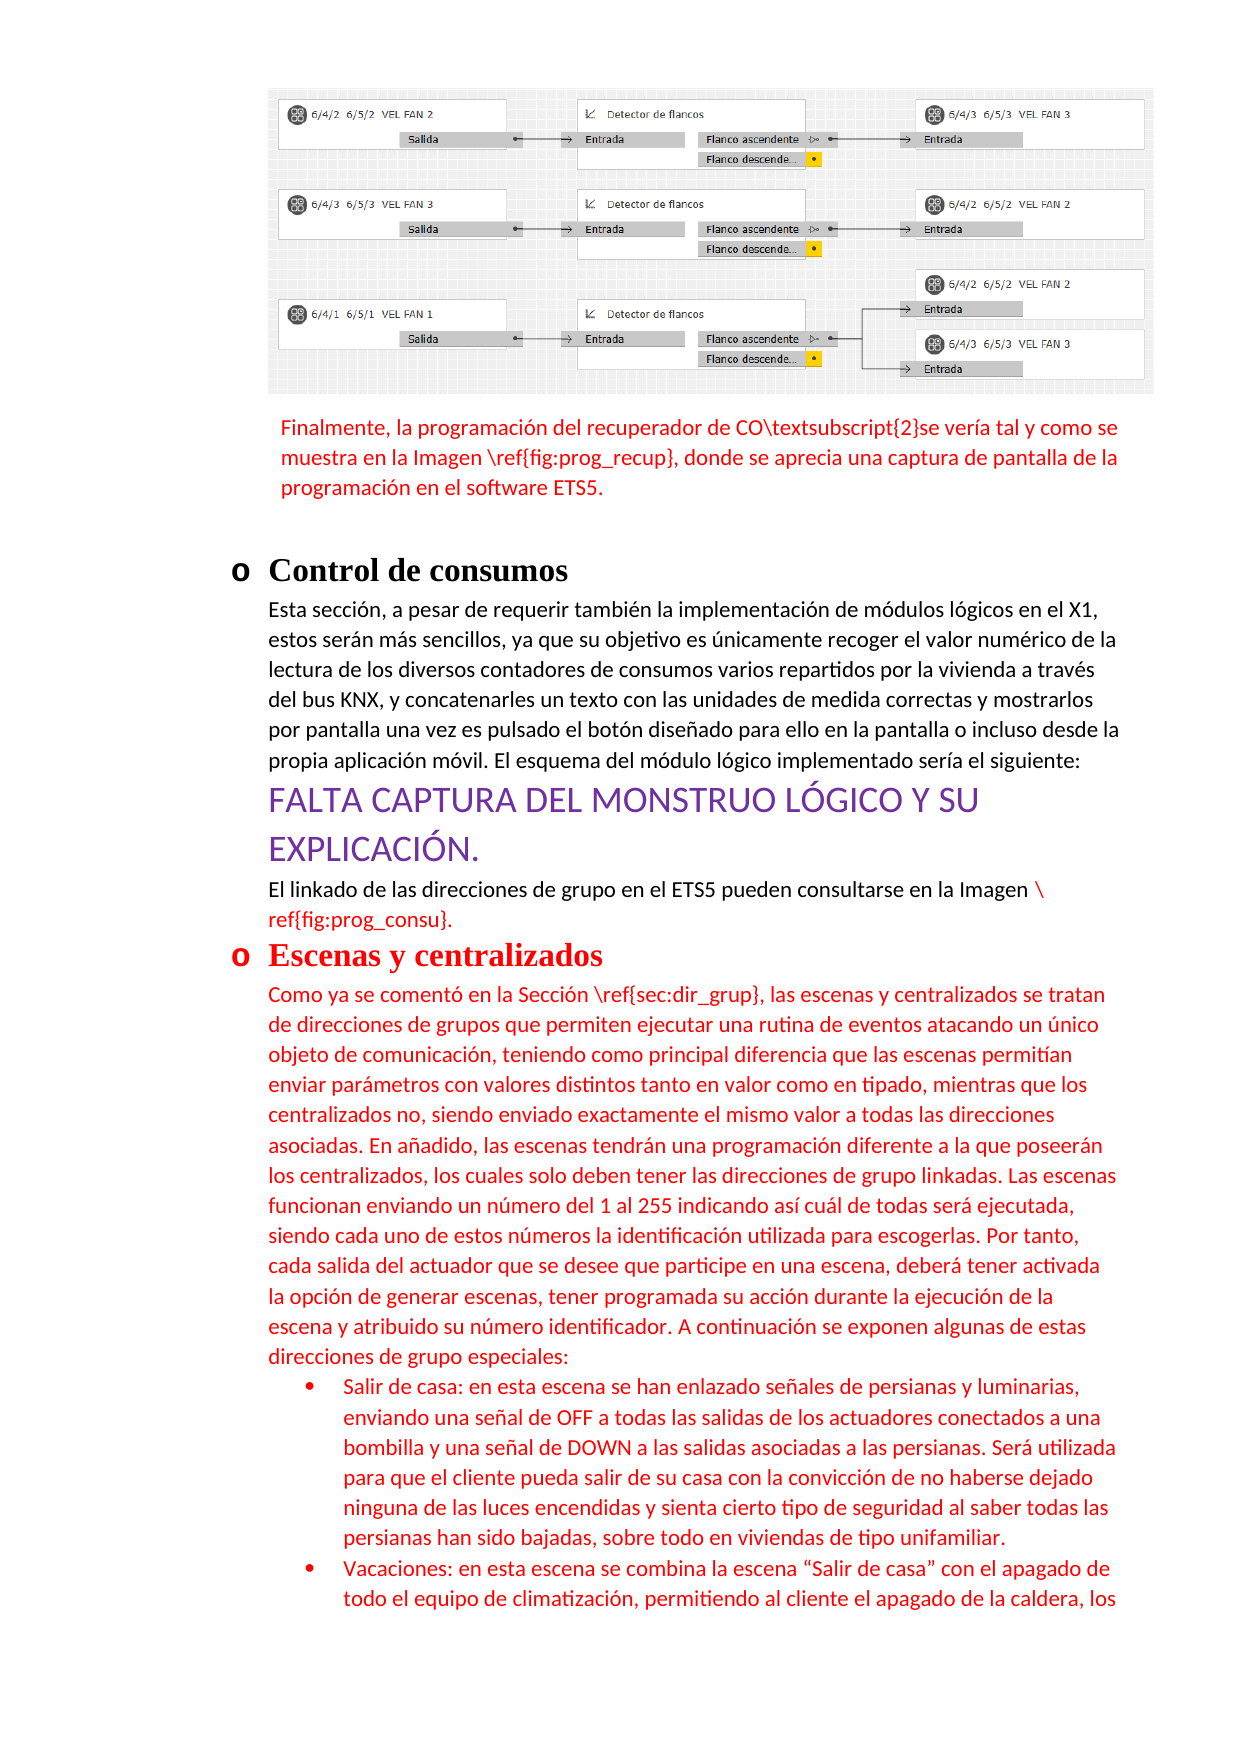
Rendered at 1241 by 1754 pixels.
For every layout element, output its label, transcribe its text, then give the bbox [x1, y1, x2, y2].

list Esta sección, a pesar de requerir también la implementación de módulos lógicos en el X1, estos serán más sencillos, ya que su objetivo es únicamente recoger el valor numérico de la lectura de los diversos contadores de consumos varios repartidos por la vivienda a través del bus KNX, y concatenarles un texto con las unidades de medida correctas y mostrarlos por pantalla una vez es pulsado el botón diseñado para ello en la pantalla o incluso desde la propia aplicación móvil. El esquema del módulo lógico implementado sería el siguiente: [268, 595, 1122, 774]
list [306, 1554, 1122, 1612]
picture [268, 88, 1154, 394]
list Salir de casa: en esta escena se han enlazado señales de persianas y luminarias, enviando una señal de OFF a todas las salidas de los actuadores conectados a una bombilla y una señal de DOWN a las salidas asociadas a las persianas. Será utilizada para que el cliente pueda salir de su casa con la convicción de no haberse dejado ninguna de las luces encendidas y sienta cierto tipo de seguridad al saber todas las persianas han sido bajadas, sobre todo en viviendas de tipo unifamiliar. [306, 1372, 1122, 1552]
list Control de consumos [231, 550, 1122, 591]
list Escenas y centralizados [231, 935, 1122, 977]
list El linkado de las direcciones de grupo en el ETS5 pueden consultarse en la Imagen \ref{fig:prog_consu}. [268, 875, 1122, 933]
text Finalmente, la programación del recuperador de CO\textsubscript{2}se vería tal y como se muestra en la Imagen \ref{fig:prog_recup}, donde se aprecia una captura de pantalla de la programación en el software ETS5. [281, 413, 1122, 501]
list FALTA CAPTURA DEL MONSTRUO LÓGICO Y SU EXPLICACIÓN. [268, 776, 1122, 871]
list Como ya se comentó en la Sección \ref{sec:dir_grup}, las escenas y centralizados se tratan de direcciones de grupos que permiten ejecutar una rutina de eventos atacando un único objeto de comunicación, teniendo como principal diferencia que las escenas permitían enviar parámetros con valores distintos tanto en valor como en tipado, mientras que los centralizados no, siendo enviado exactamente el mismo valor a todas las direcciones asociadas. En añadido, las escenas tendrán una programación diferente a la que poseerán los centralizados, los cuales solo deben tener las direcciones de grupo linkadas. Las escenas funcionan enviando un número del 1 al 255 indicando así cuál de todas será ejecutada, siendo cada uno de estos números la identificación utilizada para escogerlas. Por tanto, cada salida del actuador que se desee que participe en una escena, deberá tener activada la opción de generar escenas, tener programada su acción durante la ejecución de la escena y atribuido su número identificador. A continuación se exponen algunas de estas direcciones de grupo especiales: [268, 980, 1122, 1370]
